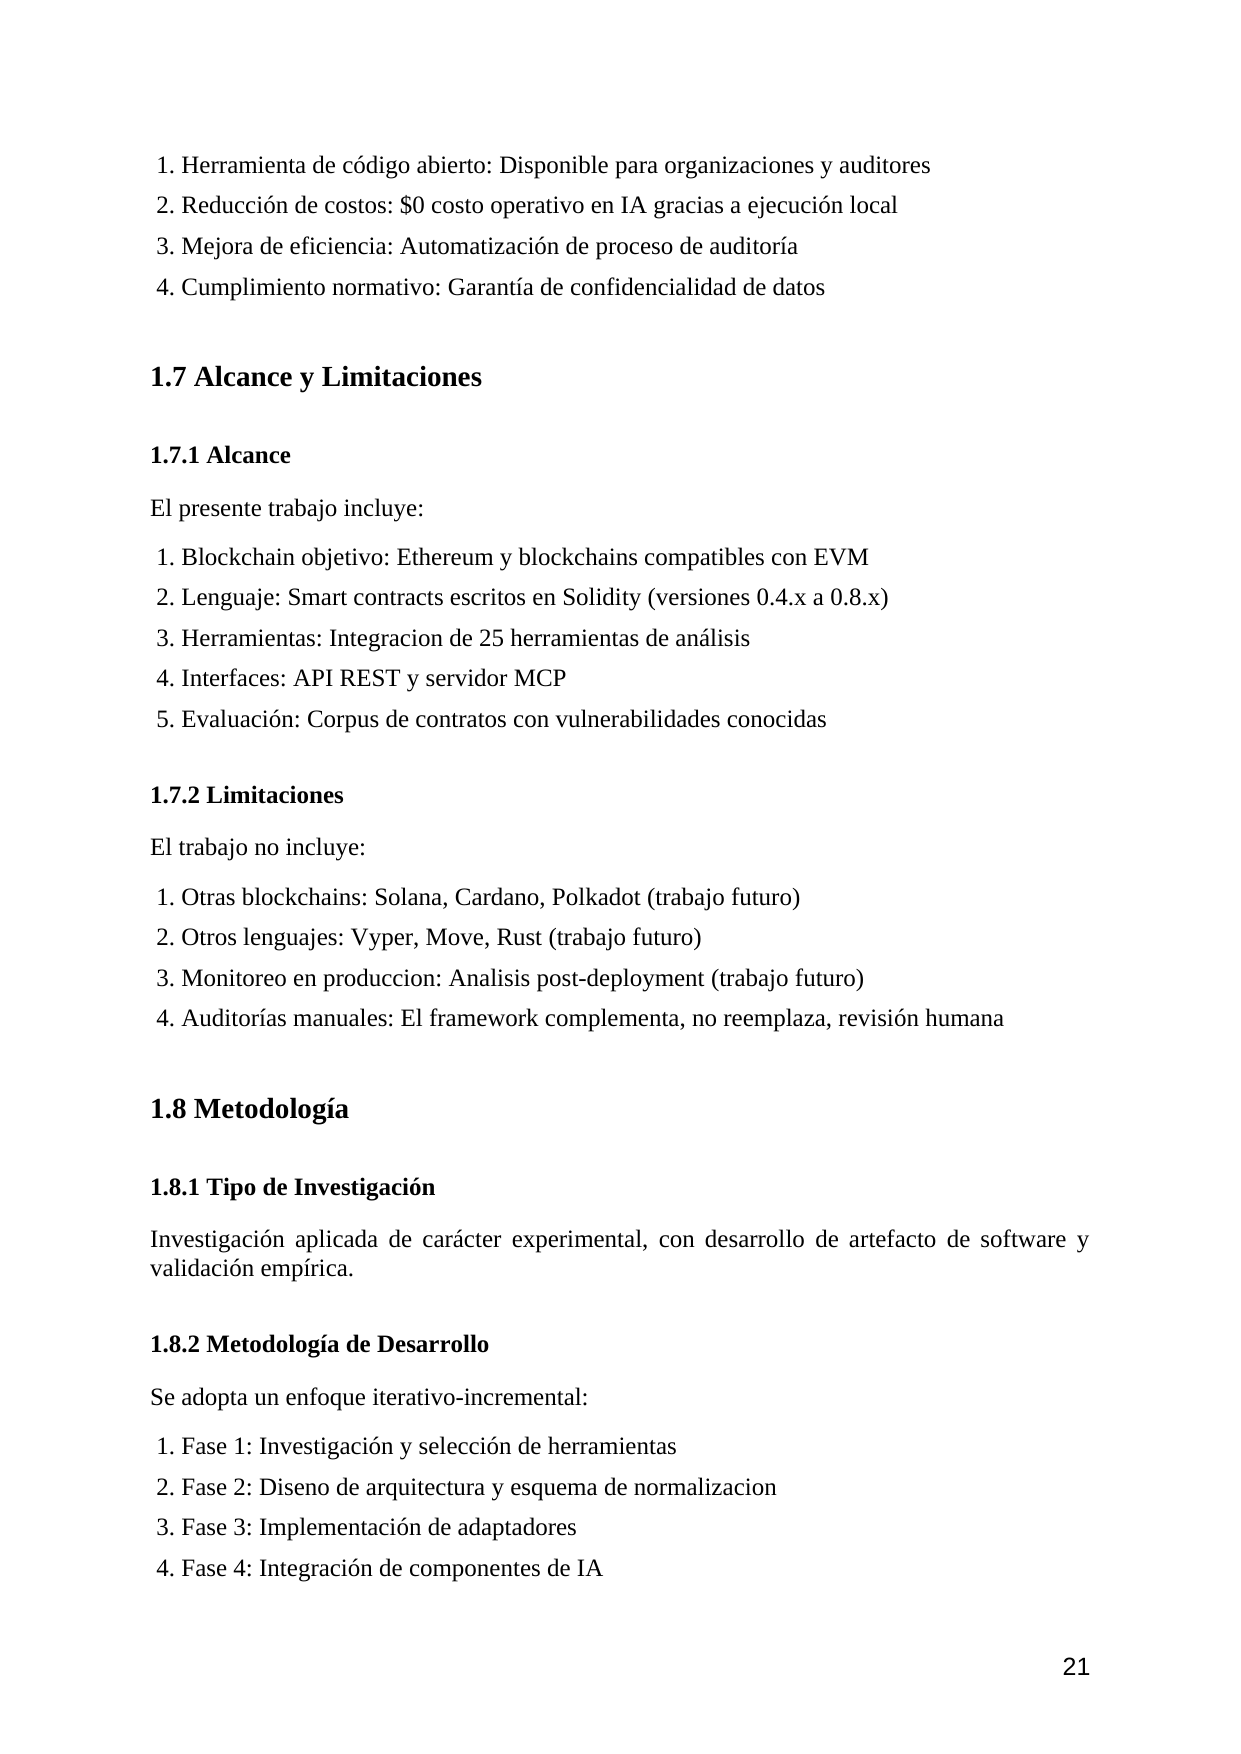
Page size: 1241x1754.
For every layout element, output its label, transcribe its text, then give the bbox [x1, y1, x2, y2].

text El presente trabajo incluye: [150, 493, 1090, 521]
text 2. Fase 2: Diseno de arquitectura y esquema de normalizacion [150, 1472, 1090, 1500]
text 4. Auditorías manuales: El framework complementa, no reemplaza, revisión humana [150, 1003, 1090, 1032]
subtitle 1.7.2 Limitaciones [150, 780, 1090, 809]
text 5. Evaluación: Corpus de contratos con vulnerabilidades conocidas [150, 704, 1090, 733]
subtitle 1.8.1 Tipo de Investigación [150, 1172, 1090, 1201]
text El trabajo no incluye: [150, 832, 1090, 861]
text 3. Herramientas: Integracion de 25 herramientas de análisis [150, 623, 1090, 652]
subtitle 1.8.2 Metodología de Desarrollo [150, 1329, 1090, 1358]
text 3. Fase 3: Implementación de adaptadores [150, 1512, 1090, 1541]
text Investigación aplicada de carácter experimental, con desarrollo de artefacto de software y validación empírica. [150, 1224, 1090, 1282]
text 3. Mejora de eficiencia: Automatización de proceso de auditoría [150, 231, 1090, 260]
text 4. Interfaces: API REST y servidor MCP [150, 663, 1090, 692]
text Se adopta un enfoque iterativo-incremental: [150, 1382, 1090, 1410]
text 1. Herramienta de código abierto: Disponible para organizaciones y auditores [150, 150, 1090, 179]
subtitle 1.7.1 Alcance [150, 440, 1090, 469]
text 2. Otros lenguajes: Vyper, Move, Rust (trabajo futuro) [150, 922, 1090, 951]
subtitle 1.7 Alcance y Limitaciones [150, 359, 1090, 393]
text 3. Monitoreo en produccion: Analisis post-deployment (trabajo futuro) [150, 963, 1090, 992]
text 2. Lenguaje: Smart contracts escritos en Solidity (versiones 0.4.x a 0.8.x) [150, 582, 1090, 611]
text 4. Cumplimiento normativo: Garantía de confidencialidad de datos [150, 272, 1090, 300]
text 1. Otras blockchains: Solana, Cardano, Polkadot (trabajo futuro) [150, 882, 1090, 911]
text 1. Fase 1: Investigación y selección de herramientas [150, 1431, 1090, 1460]
text 4. Fase 4: Integración de componentes de IA [150, 1553, 1090, 1581]
text 1. Blockchain objetivo: Ethereum y blockchains compatibles con EVM [150, 542, 1090, 571]
subtitle 1.8 Metodología [150, 1091, 1090, 1125]
text 2. Reducción de costos: $0 costo operativo en IA gracias a ejecución local [150, 191, 1090, 219]
